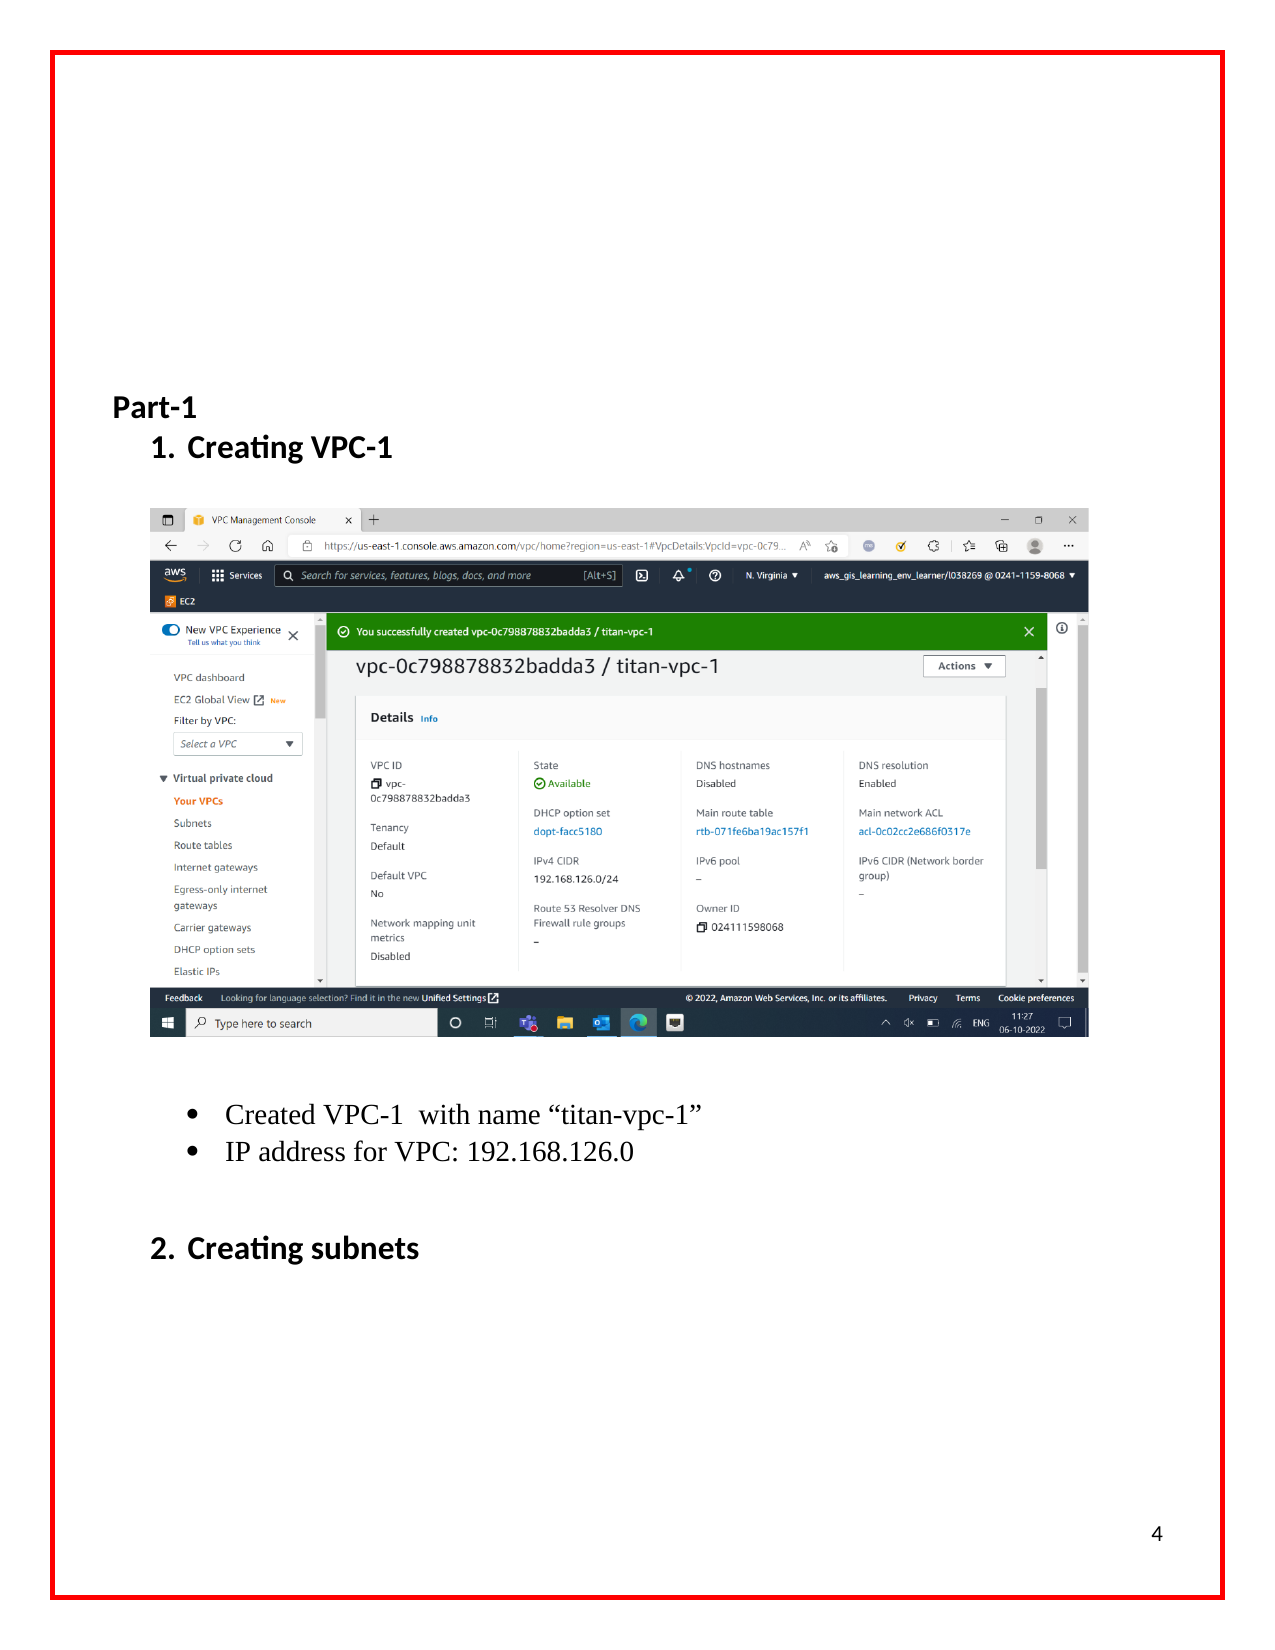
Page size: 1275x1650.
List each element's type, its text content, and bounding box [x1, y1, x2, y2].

picture [150, 508, 1089, 1037]
list Created VPC-1 with name “titan-vpc-1” [187, 1097, 1162, 1131]
list Creating VPC-1 [150, 426, 1162, 467]
text Part-1 [112, 386, 1162, 426]
list Creating subnets [150, 1227, 1162, 1268]
list IP address for VPC: 192.168.126.0 [187, 1134, 1162, 1167]
